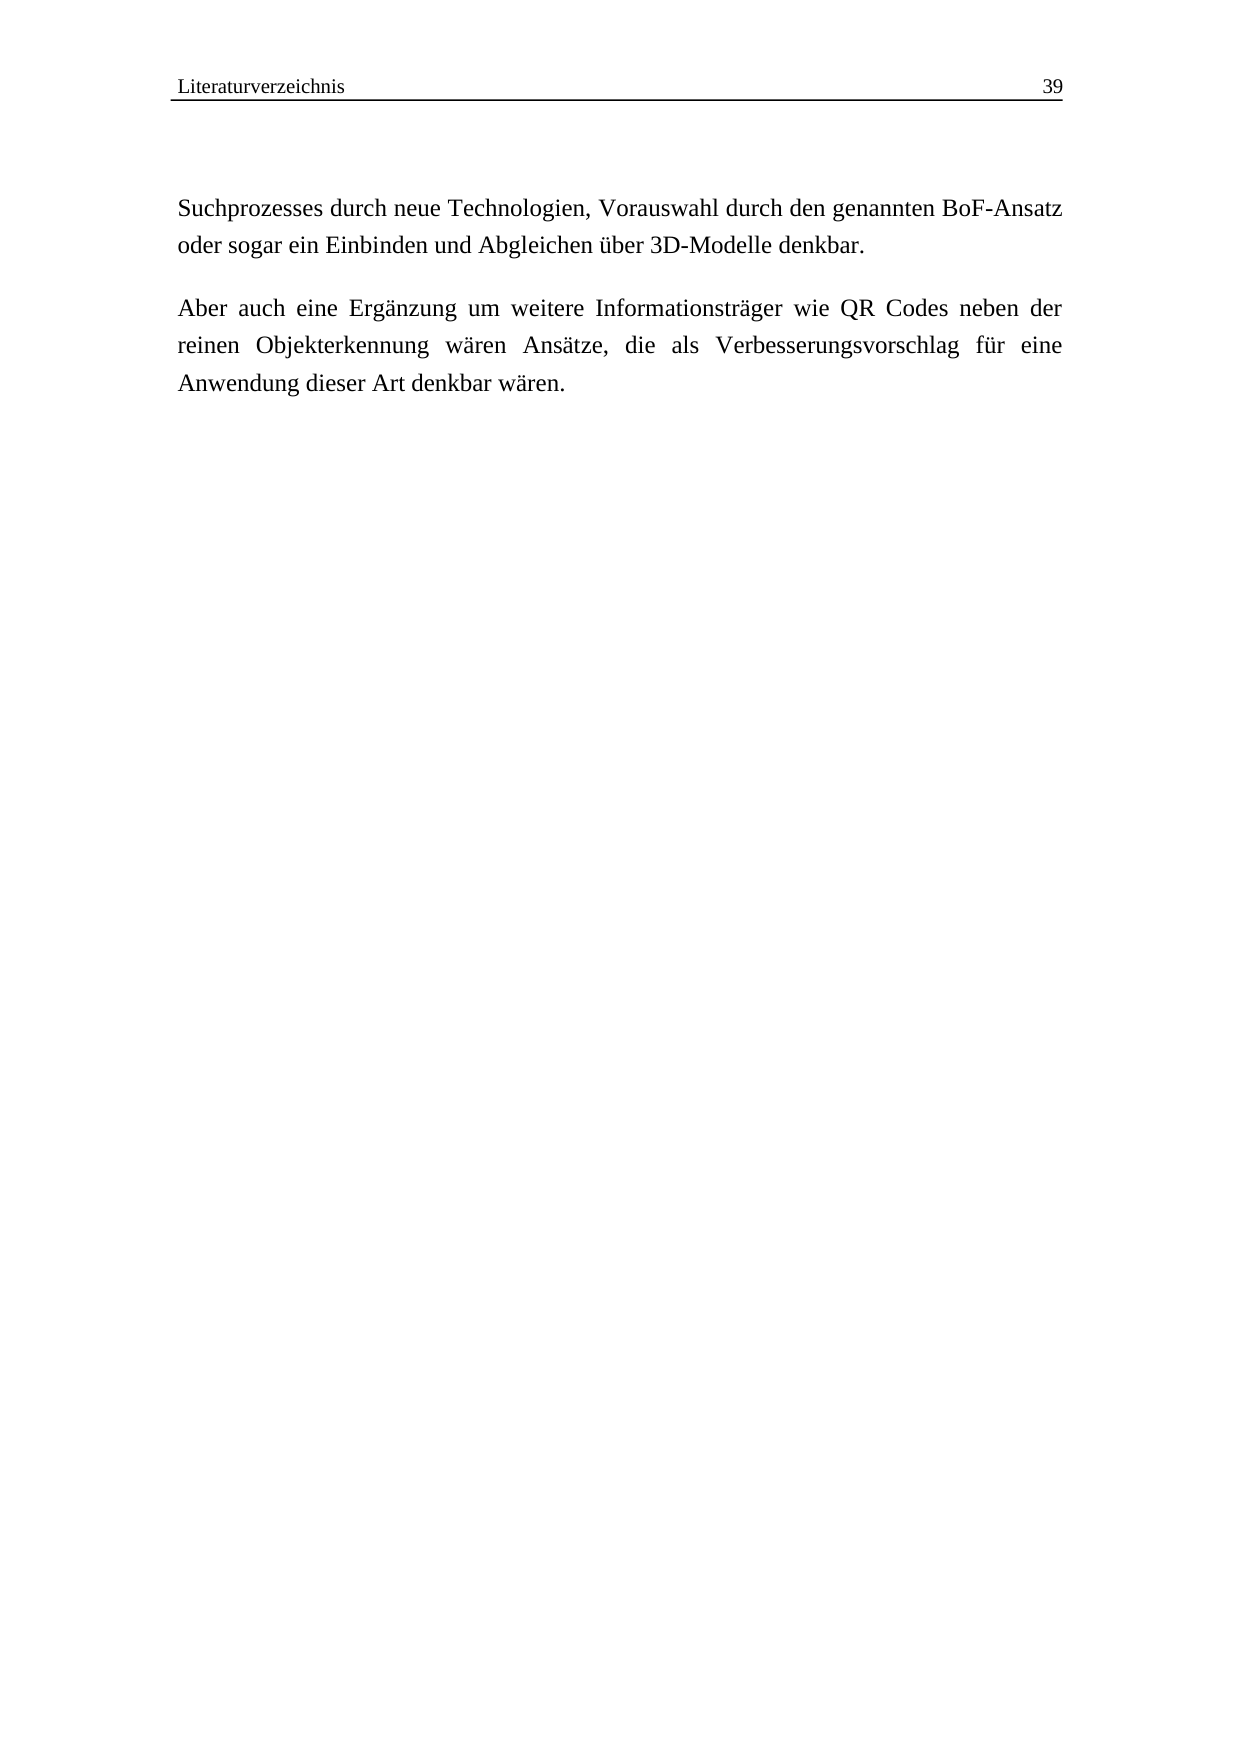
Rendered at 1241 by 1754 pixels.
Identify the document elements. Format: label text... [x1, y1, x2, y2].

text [177, 184, 1063, 259]
text Aber auch eine Ergänzung um weitere Informationsträger wie QR Codes neben der reinen Objekterkennung wären Ansätze, die als Verbesserungsvorschlag für eine Anwendung dieser Art denkbar wären. [177, 284, 1063, 397]
